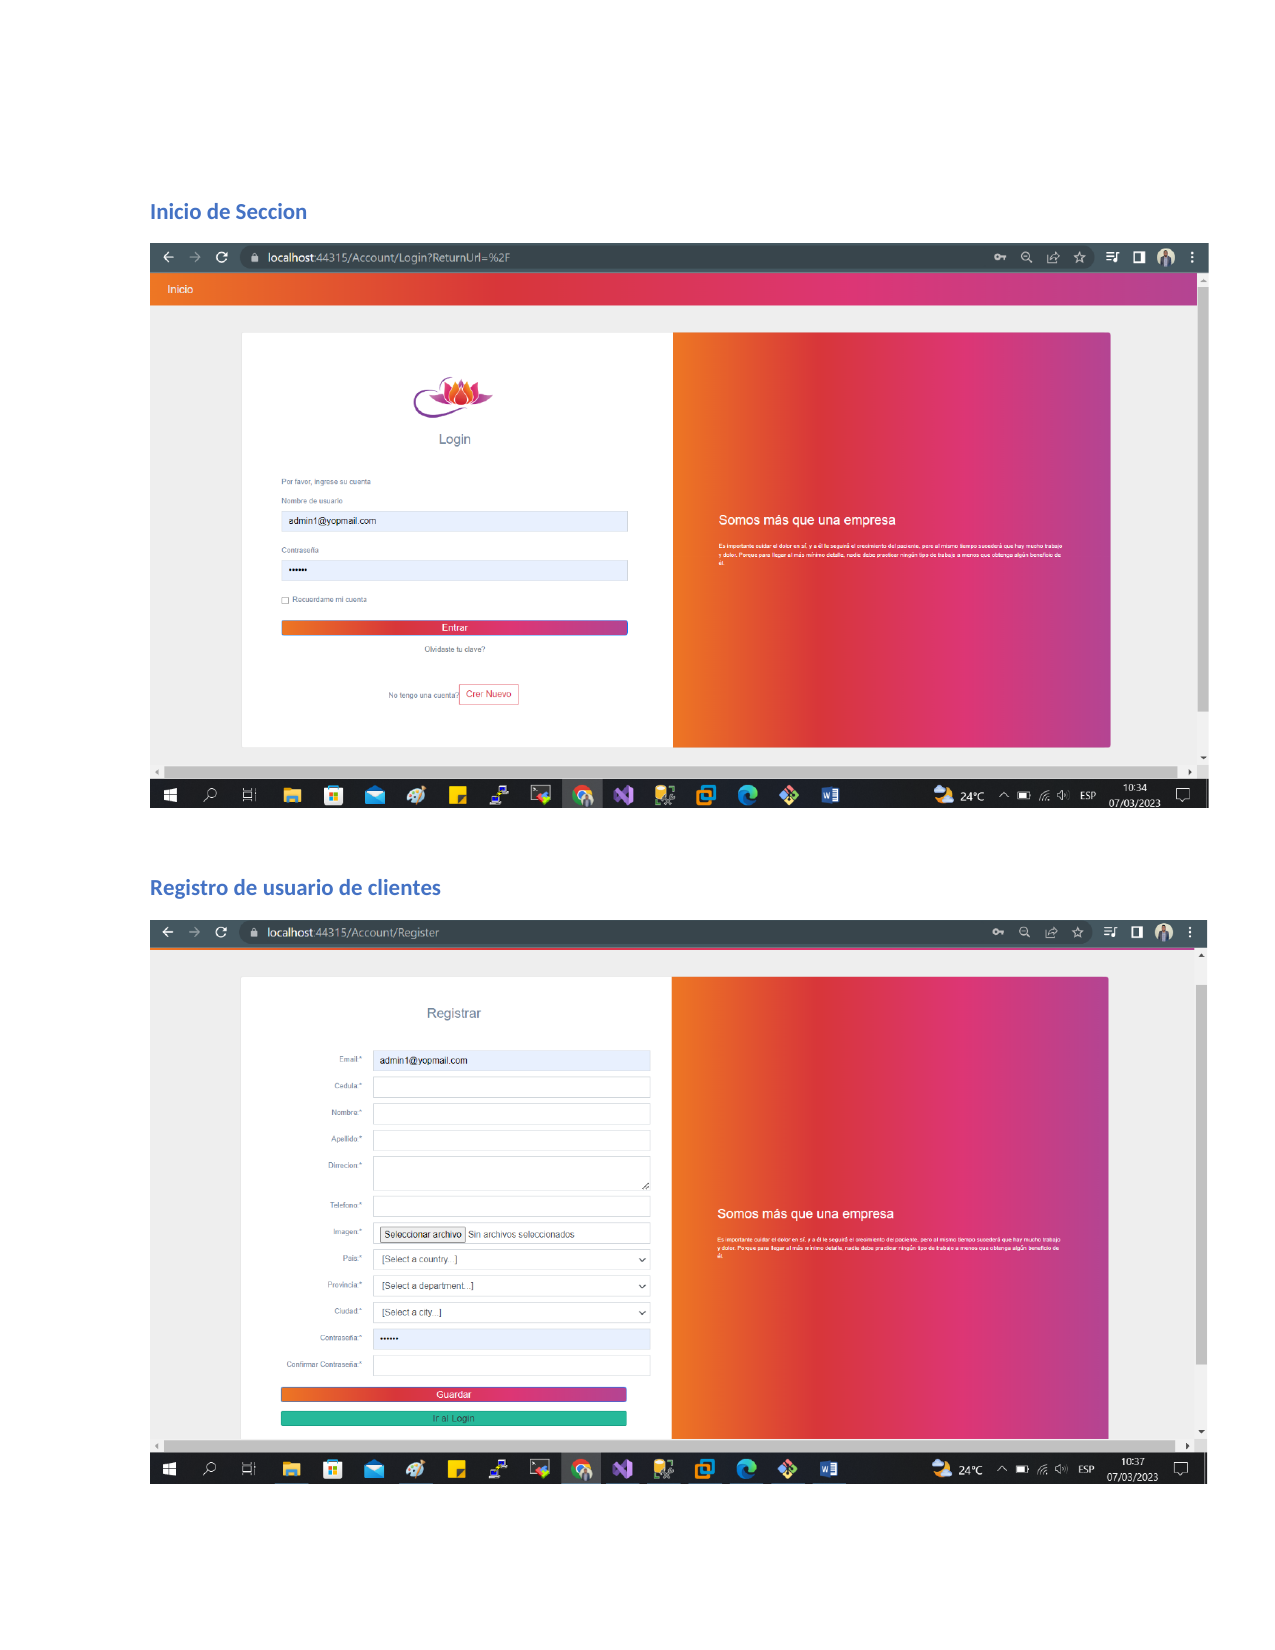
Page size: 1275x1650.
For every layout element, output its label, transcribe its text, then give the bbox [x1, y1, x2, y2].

picture [150, 243, 1209, 808]
text Inicio de Seccion [150, 197, 1196, 225]
text Registro de usuario de clientes [150, 873, 1196, 901]
picture [150, 920, 1208, 1484]
